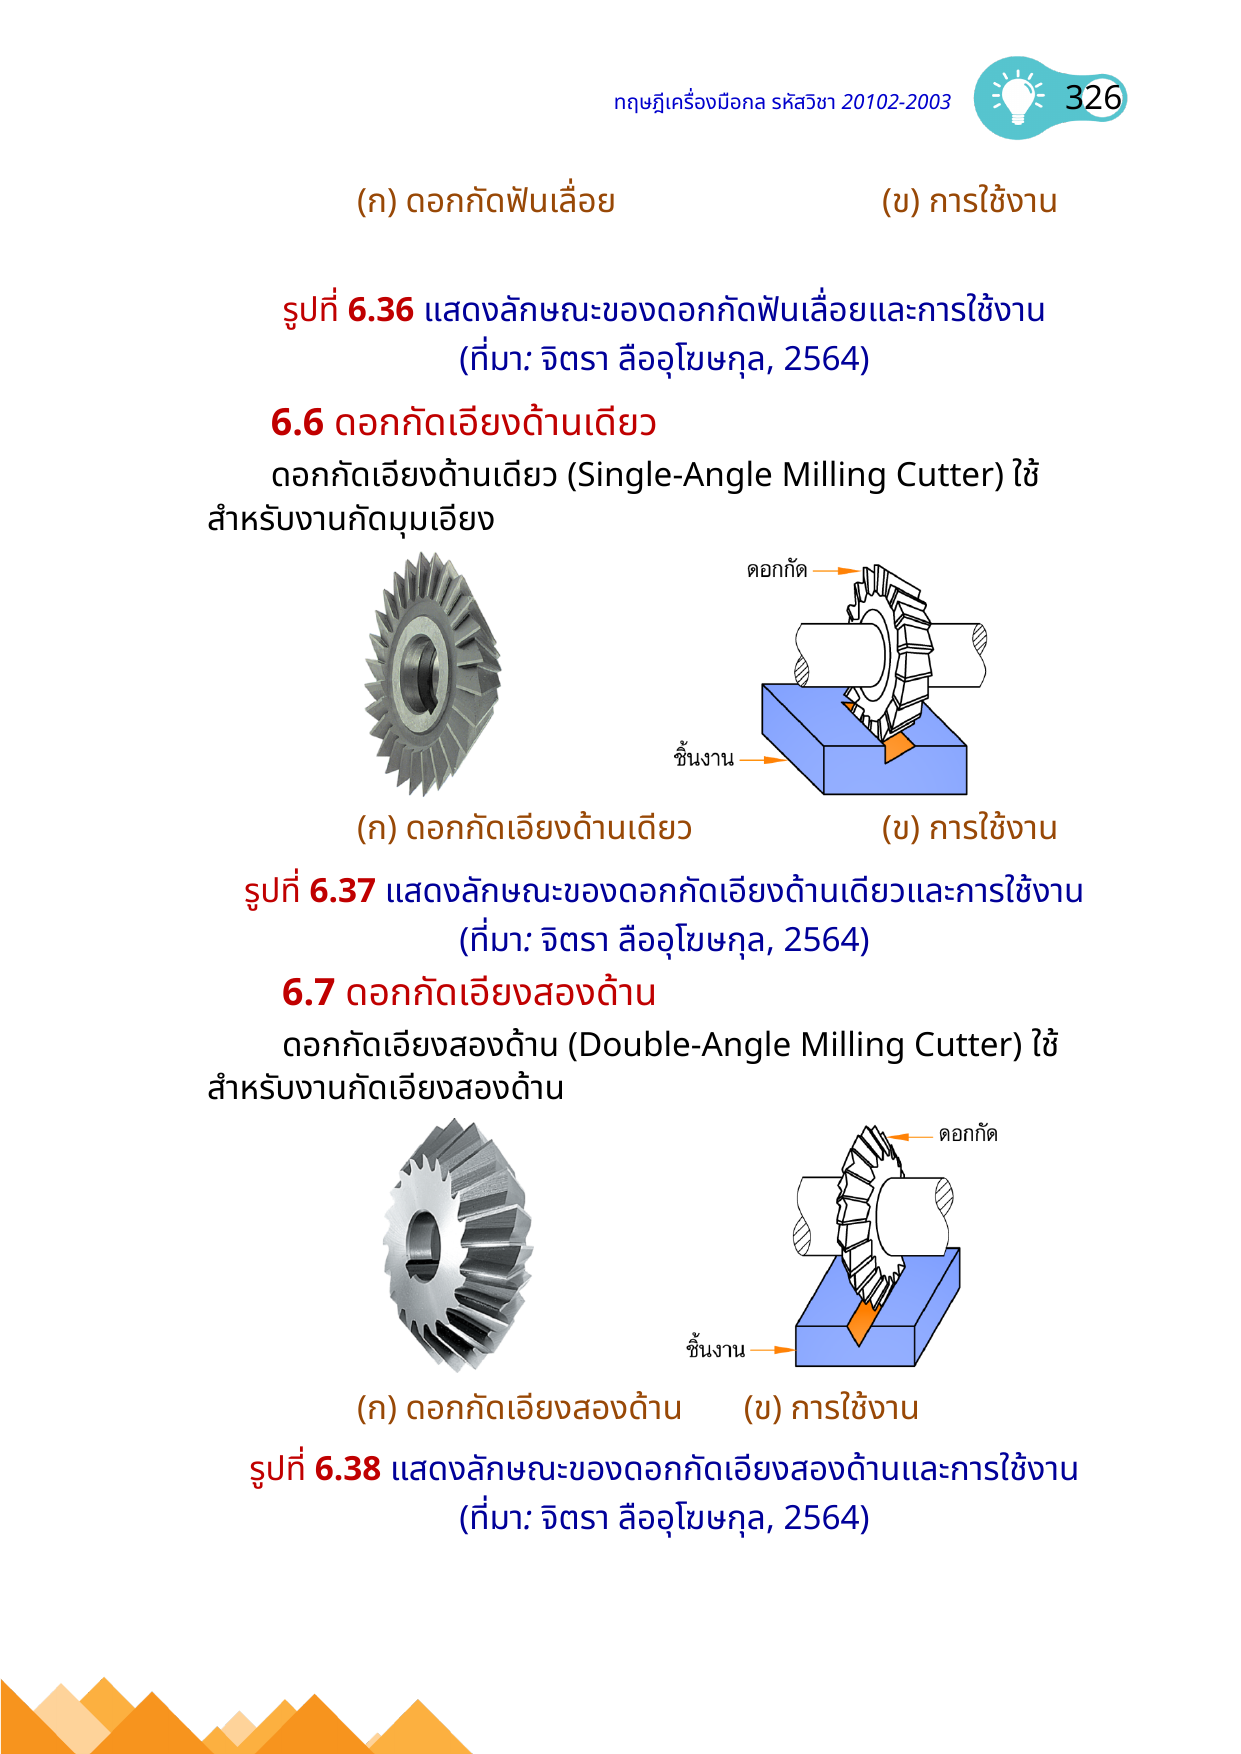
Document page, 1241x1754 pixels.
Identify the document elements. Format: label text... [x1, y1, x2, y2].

picture [682, 1118, 1005, 1373]
text ดอกกัดเอียงด้านเดียว (Single-Angle Milling Cutter) ใช้สำหรับงานกัดมุมเอียง [207, 451, 1122, 543]
text 6.6 ดอกกัดเอียงด้านเดียว [207, 396, 1122, 451]
picture [382, 1118, 534, 1373]
text รูปที่ 6.36 แสดงลักษณะของดอกกัดฟันเลื่อยและการใช้งาน [207, 286, 1122, 335]
text 6.7 ดอกกัดเอียงสองด้าน [196, 965, 1122, 1020]
text รูปที่ 6.38 แสดงลักษณะของดอกกัดเอียงสองด้านและการใช้งาน [207, 1444, 1122, 1494]
picture [356, 543, 514, 804]
text ดอกกัดเอียงสองด้าน (Double-Angle Milling Cutter) ใช้สำหรับงานกัดเอียงสองด้าน [207, 1020, 1122, 1113]
picture [674, 549, 991, 804]
text (ที่มา: จิตรา ลืออุโฆษกุล, 2564) [207, 335, 1122, 384]
picture [227, 23, 1164, 146]
text (ก) ดอกกัดเอียงด้านเดียว (ข) การใช้งาน [207, 803, 1122, 853]
text (ก) ดอกกัดเอียงสองด้าน (ข) การใช้งาน [207, 1384, 1122, 1433]
text (ก) ดอกกัดฟันเลื่อย (ข) การใช้งาน [207, 177, 1122, 226]
text (ที่มา: จิตรา ลืออุโฆษกุล, 2564) [207, 916, 1122, 965]
text (ที่มา: จิตรา ลืออุโฆษกุล, 2564) [207, 1494, 1122, 1543]
text รูปที่ 6.37 แสดงลักษณะของดอกกัดเอียงด้านเดียวและการใช้งาน [207, 867, 1122, 916]
picture [0, 1556, 1239, 1754]
